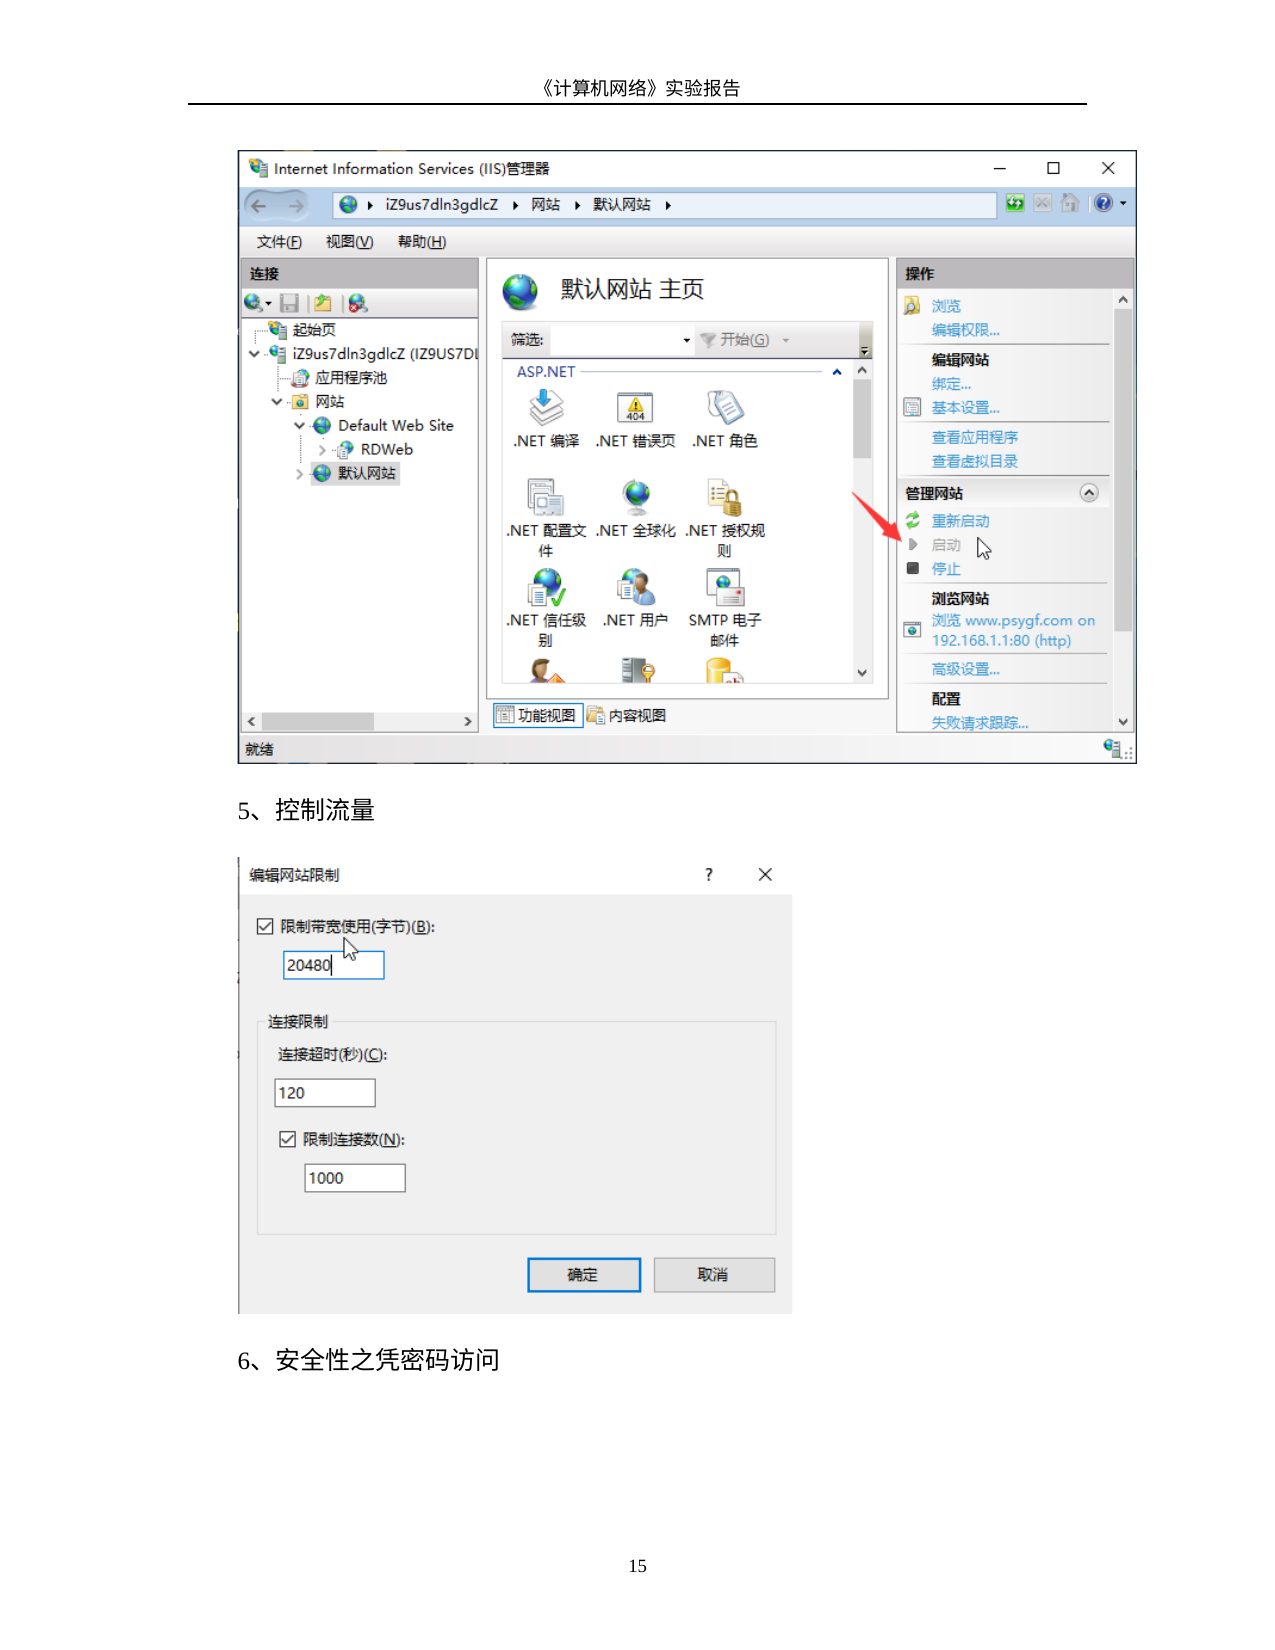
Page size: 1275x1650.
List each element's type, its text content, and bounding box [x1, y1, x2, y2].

picture [237, 150, 1137, 764]
list 5、控制流量 [187, 790, 1087, 827]
list 6、安全性之凭密码访问 [187, 1340, 1087, 1377]
picture [237, 857, 793, 1314]
